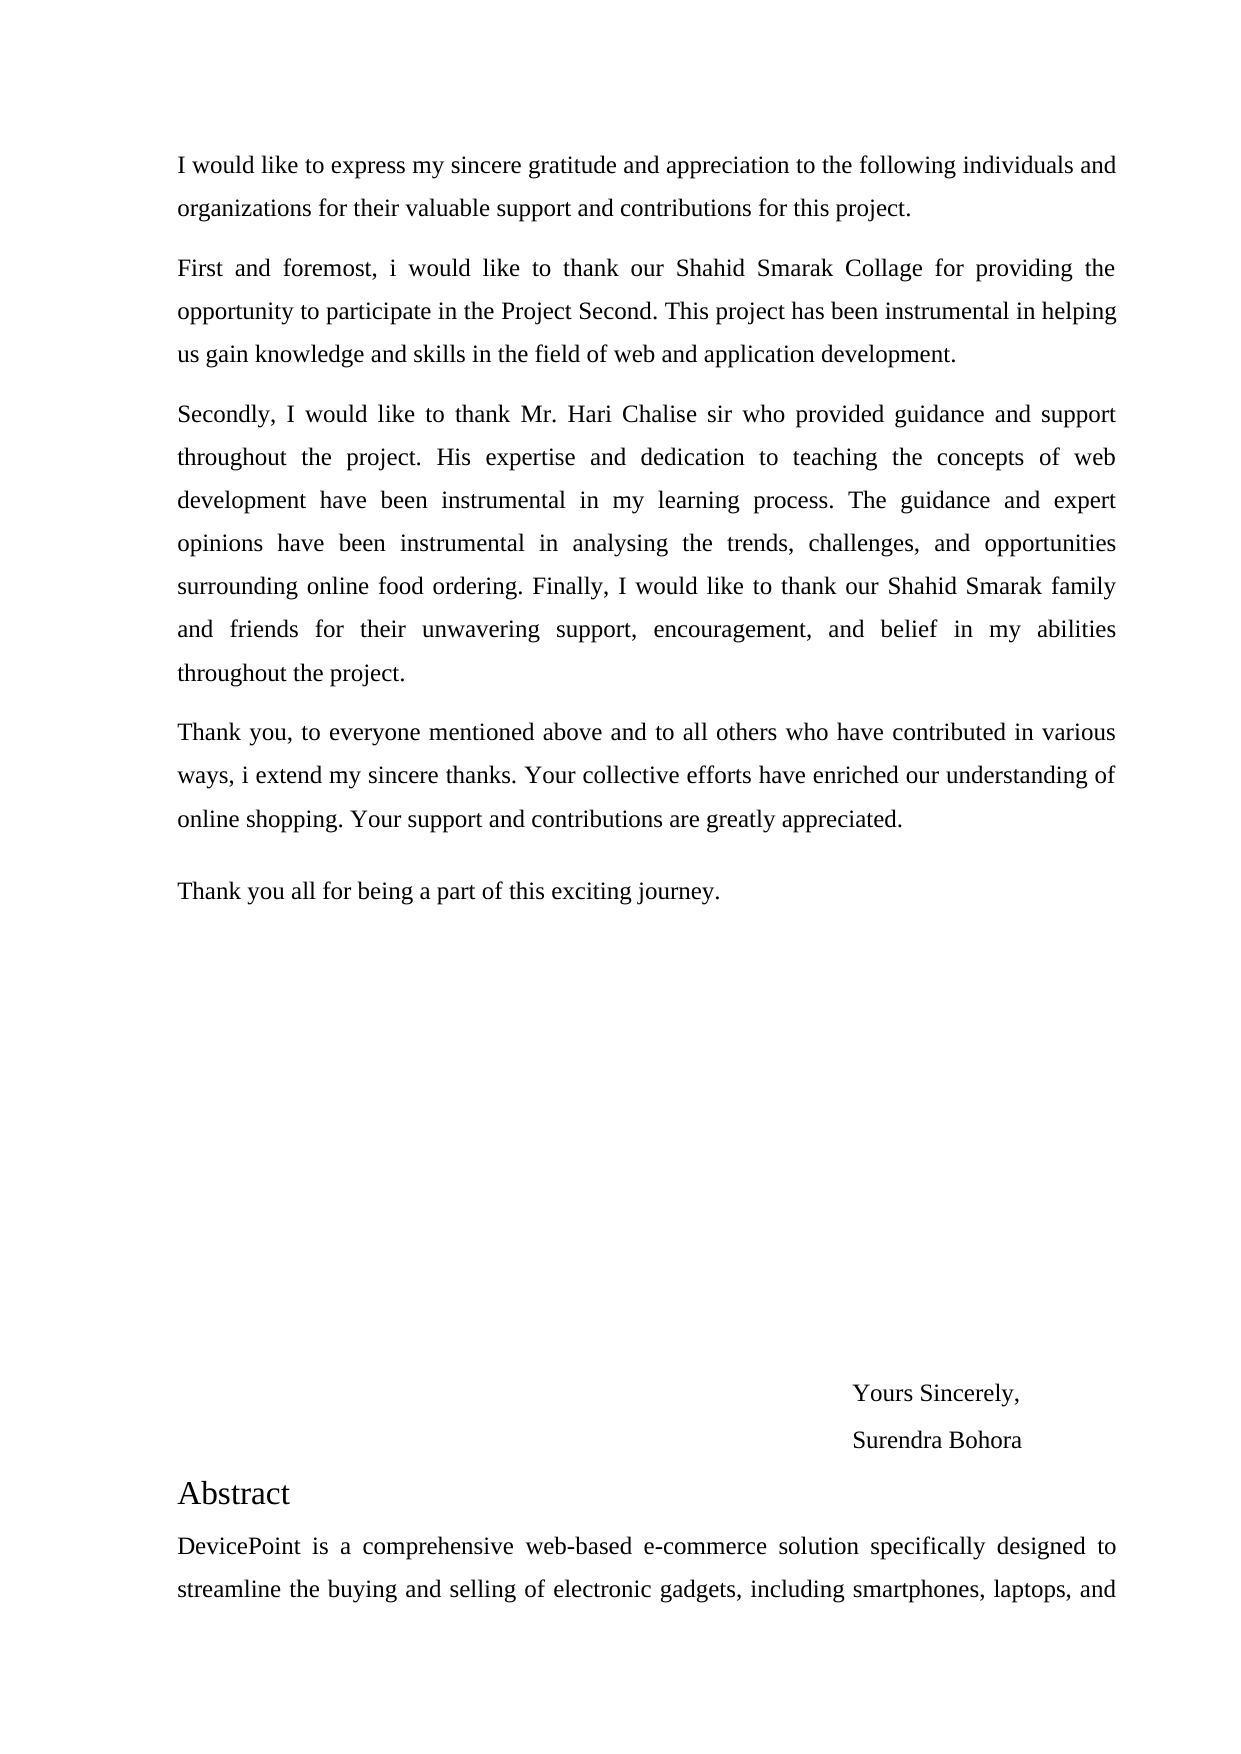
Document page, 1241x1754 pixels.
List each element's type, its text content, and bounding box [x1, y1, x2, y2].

text Surendra Bohora [177, 1425, 1117, 1454]
text Abstract [177, 1473, 1138, 1511]
text I would like to express my sincere gratitude and appreciation to the following individuals and organizations for their valuable support and contributions for this project. [177, 150, 1117, 222]
text First and foremost, i would like to thank our Shahid Smarak Collage for providing the opportunity to participate in the Project Second. This project has been instrumental in helping us gain knowledge and skills in the field of web and application development. [177, 253, 1117, 368]
text Secondly, I would like to thank Mr. Hari Chalise sir who provided guidance and support throughout the project. His expertise and dedication to teaching the concepts of web development have been instrumental in my learning process. The guidance and expert opinions have been instrumental in analysing the trends, challenges, and opportunities surrounding online food ordering. Finally, I would like to thank our Shahid Smarak family and friends for their unwavering support, encouragement, and belief in my abilities throughout the project. [177, 399, 1117, 686]
text Thank you all for being a part of this exciting journey. [177, 876, 1117, 905]
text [177, 1531, 1117, 1603]
text Thank you, to everyone mentioned above and to all others who have contributed in various ways, i extend my sincere thanks. Your collective efforts have enriched our understanding of online shopping. Your support and contributions are greatly appreciated. [177, 717, 1117, 832]
text Yours Sincerely, [177, 1378, 1117, 1406]
